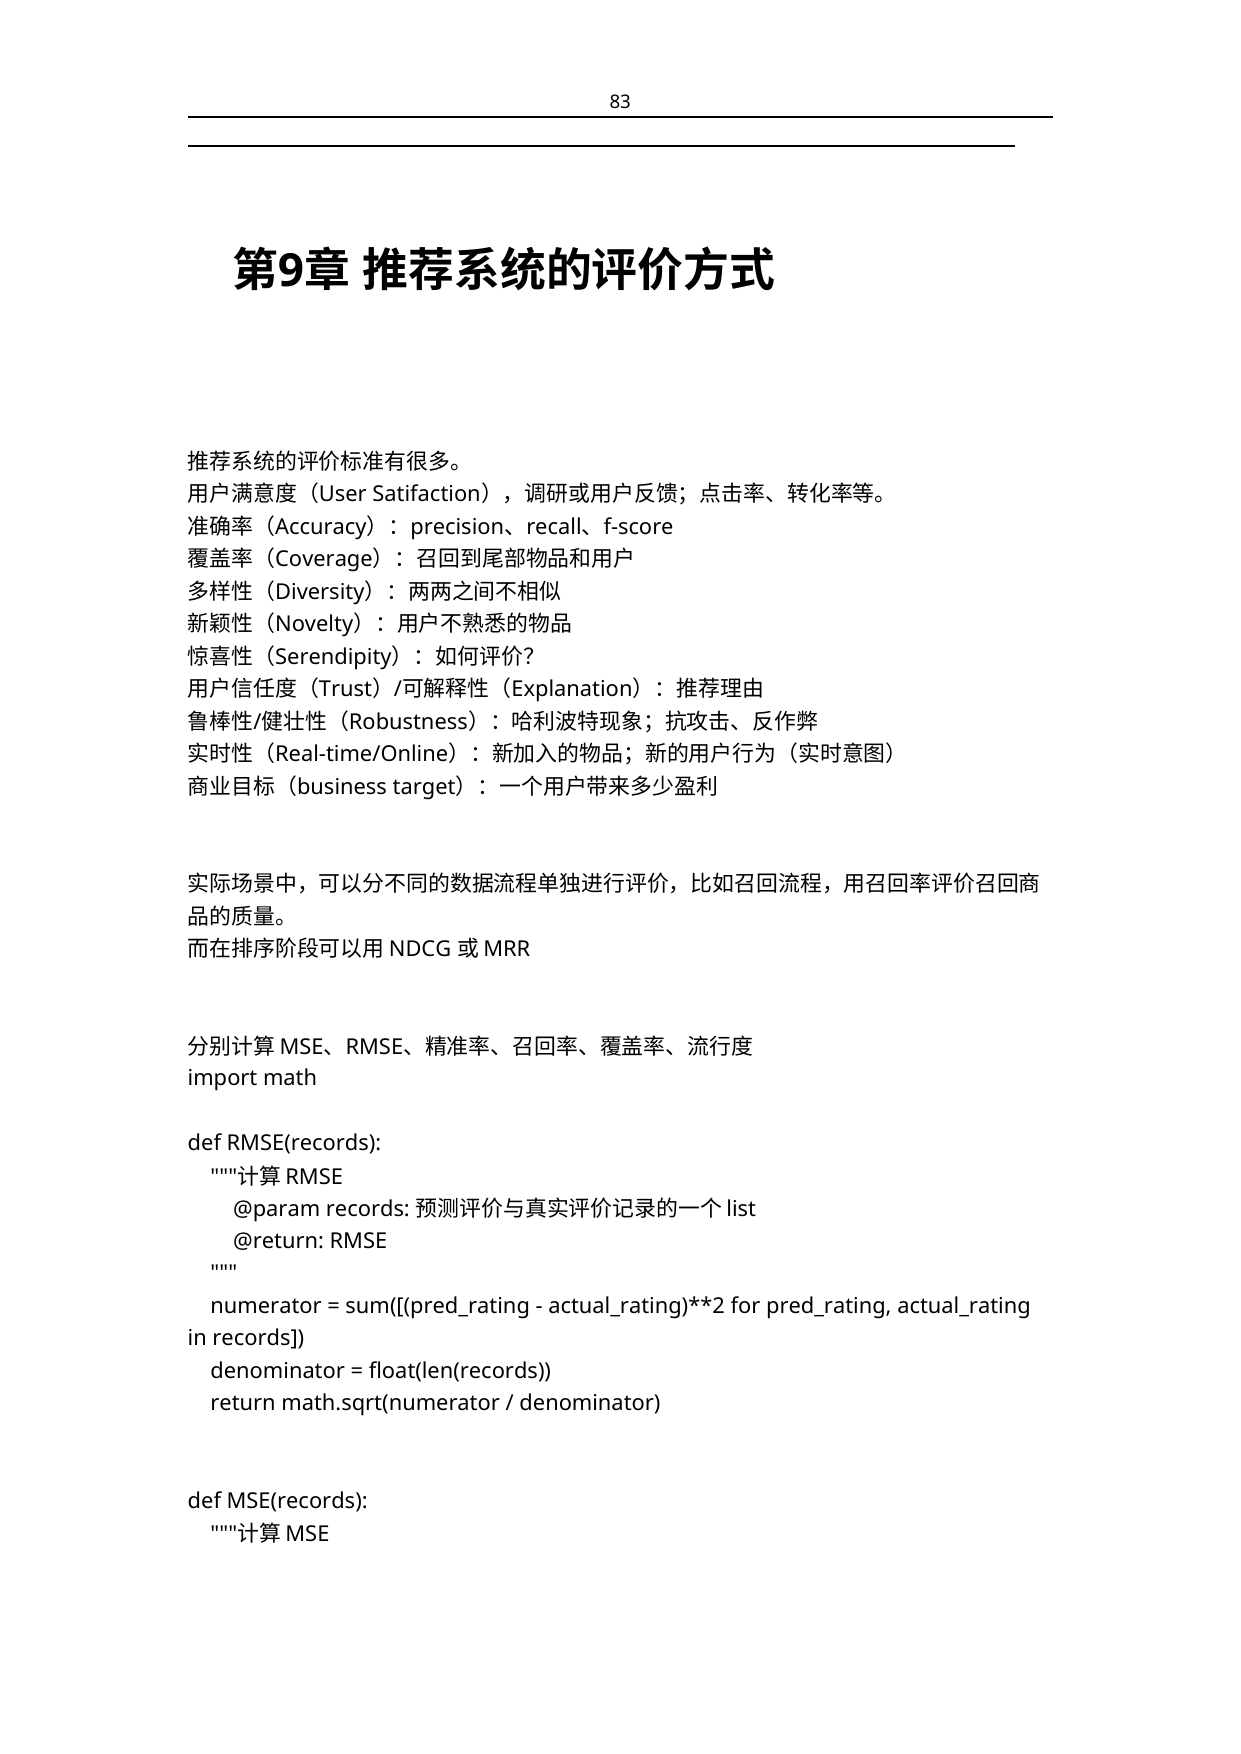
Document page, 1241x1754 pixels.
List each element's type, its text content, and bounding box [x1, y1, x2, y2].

text 鲁棒性/健壮性（Robustness）：哈利波特现象；抗攻击、反作弊 [187, 703, 1053, 736]
text 用户信任度（Trust）/可解释性（Explanation）：推荐理由 [187, 671, 1053, 703]
text return math.sqrt(numerator / denominator) [187, 1386, 1053, 1418]
text """计算RMSE [187, 1158, 1053, 1191]
text @return: RMSE [187, 1223, 1053, 1256]
text @param records: 预测评价与真实评价记录的一个list [187, 1191, 1053, 1223]
text 准确率（Accuracy）：precision、recall、f-score [187, 508, 1053, 541]
text denominator = float(len(records)) [187, 1353, 1053, 1386]
text 实时性（Real-time/Online）：新加入的物品；新的用户行为（实时意图） [187, 736, 1053, 768]
text def RMSE(records): [187, 1126, 1053, 1158]
text 分别计算MSE、RMSE、精准率、召回率、覆盖率、流行度 [187, 1028, 1053, 1061]
text 覆盖率（Coverage）：召回到尾部物品和用户 [187, 541, 1053, 573]
text 惊喜性（Serendipity）：如何评价？ [187, 638, 1053, 671]
text 而在排序阶段可以用NDCG 或MRR [187, 931, 1053, 963]
text 新颖性（Novelty）：用户不熟悉的物品 [187, 606, 1053, 638]
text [187, 1288, 1053, 1353]
text """计算MSE [187, 1516, 1053, 1548]
text """ [187, 1256, 1053, 1288]
text def MSE(records): [187, 1483, 1053, 1516]
text 多样性（Diversity）：两两之间不相似 [187, 573, 1053, 606]
text 实际场景中，可以分不同的数据流程单独进行评价，比如召回流程，用召回率评价召回商品的质量。 [187, 866, 1053, 931]
text 商业目标（business target）：一个用户带来多少盈利 [187, 768, 1053, 801]
text import math [187, 1061, 1053, 1093]
text 用户满意度（User Satifaction），调研或用户反馈；点击率、转化率等。 [187, 476, 1053, 508]
subtitle 推荐系统的评价方式 [232, 218, 1053, 315]
text 推荐系统的评价标准有很多。 [187, 443, 1053, 476]
